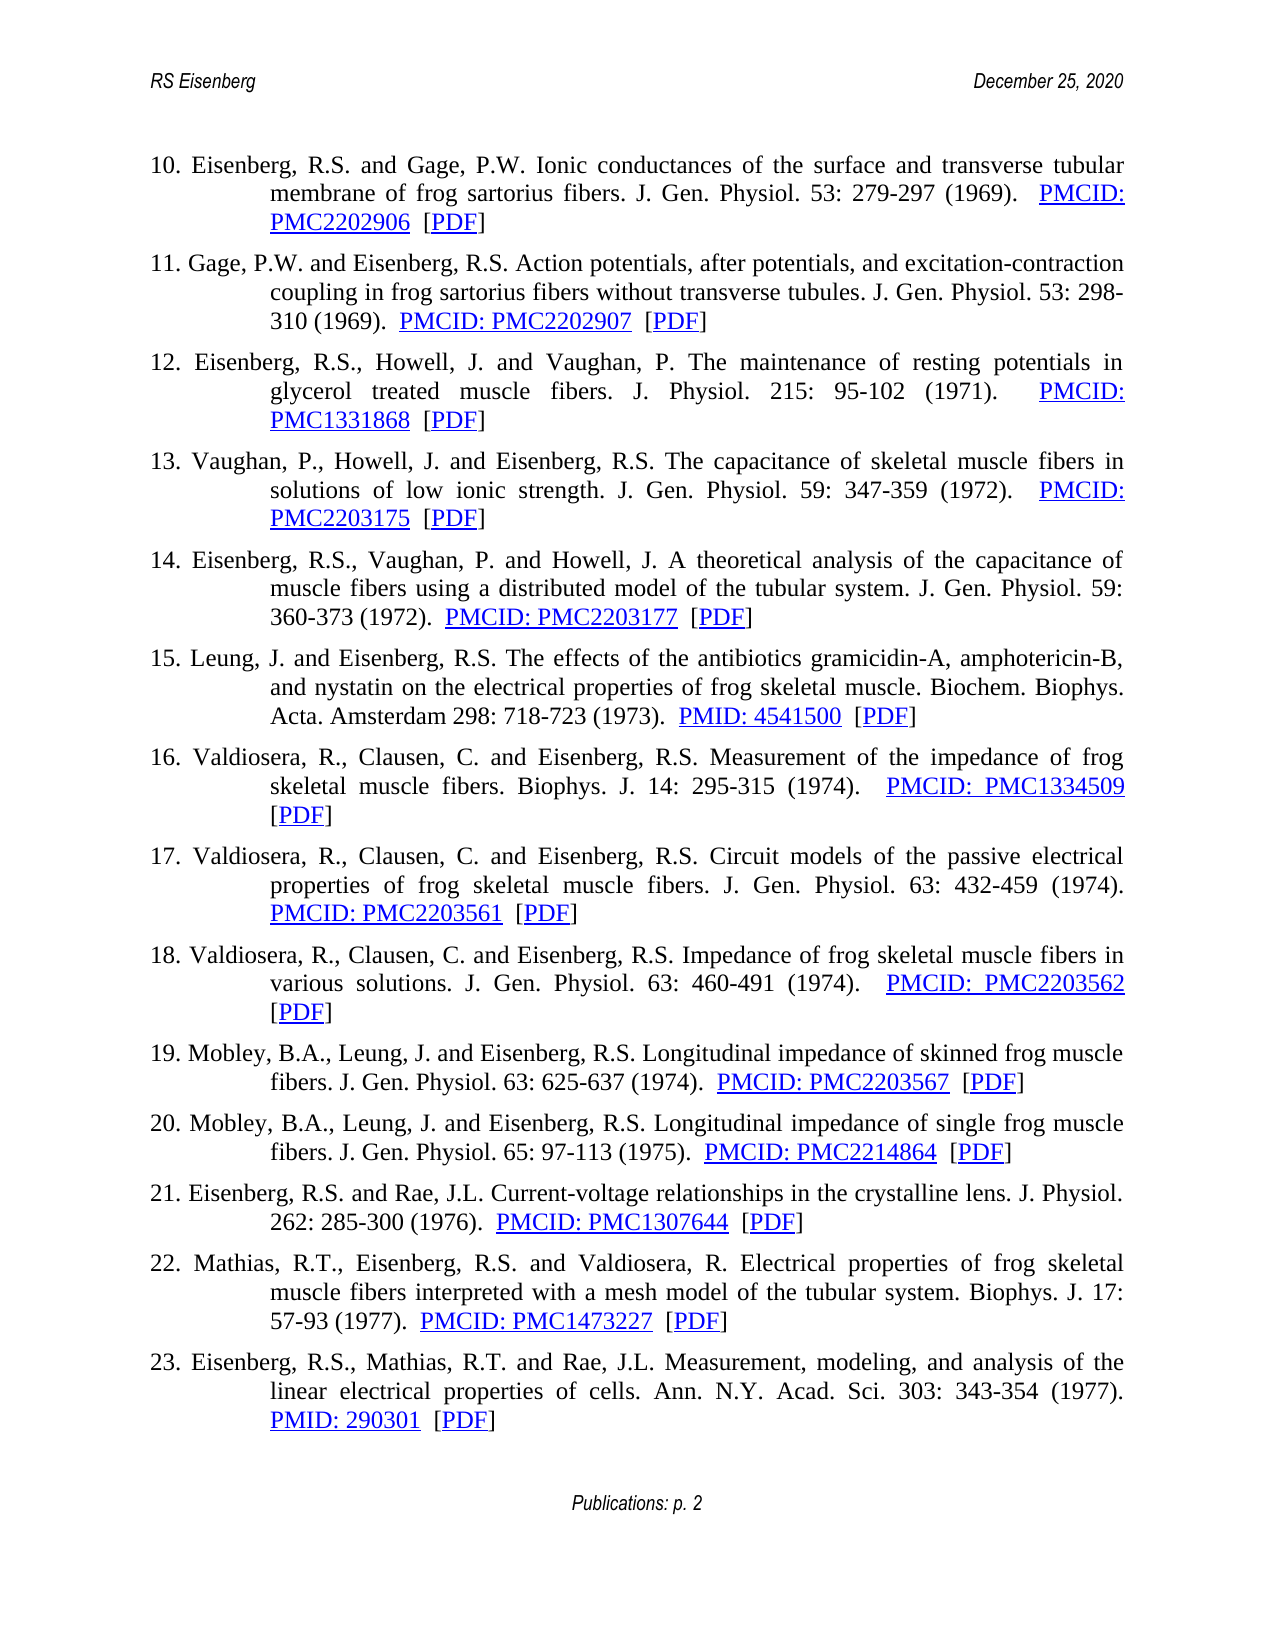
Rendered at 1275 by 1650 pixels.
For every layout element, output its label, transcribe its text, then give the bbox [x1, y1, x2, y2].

text 21. Eisenberg, R.S. and Rae, J.L. Current-voltage relationships in the crystalline lens. J. Physiol. 262: 285-300 (1976). PMCID: PMC1307644 [PDF] [150, 1178, 1125, 1236]
text 20. Mobley, B.A., Leung, J. and Eisenberg, R.S. Longitudinal impedance of single frog muscle fibers. J. Gen. Physiol. 65: 97-113 (1975). PMCID: PMC2214864 [PDF] [150, 1108, 1125, 1166]
text 13. Vaughan, P., Howell, J. and Eisenberg, R.S. The capacitance of skeletal muscle fibers in solutions of low ionic strength. J. Gen. Physiol. 59: 347-359 (1972). PMCID: PMC2203175 [PDF] [150, 446, 1125, 532]
text 16. Valdiosera, R., Clausen, C. and Eisenberg, R.S. Measurement of the impedance of frog skeletal muscle fibers. Biophys. J. 14: 295-315 (1974). PMCID: PMC1334509 [PDF] [150, 742, 1125, 828]
text 11. Gage, P.W. and Eisenberg, R.S. Action potentials, after potentials, and excitation-contraction coupling in frog sartorius fibers without transverse tubules. J. Gen. Physiol. 53: 298-310 (1969). PMCID: PMC2202907 [PDF] [150, 248, 1125, 335]
text 22. Mathias, R.T., Eisenberg, R.S. and Valdiosera, R. Electrical properties of frog skeletal muscle fibers interpreted with a mesh model of the tubular system. Biophys. J. 17: 57-93 (1977). PMCID: PMC1473227 [PDF] [150, 1248, 1125, 1335]
text 10. Eisenberg, R.S. and Gage, P.W. Ionic conductances of the surface and transverse tubular membrane of frog sartorius fibers. J. Gen. Physiol. 53: 279-297 (1969). PMCID: PMC2202906 [PDF] [150, 150, 1125, 236]
text 15. Leung, J. and Eisenberg, R.S. The effects of the antibiotics gramicidin-A, amphotericin-B, and nystatin on the electrical properties of frog skeletal muscle. Biochem. Biophys. Acta. Amsterdam 298: 718-723 (1973). PMID: 4541500 [PDF] [150, 643, 1125, 730]
text 23. Eisenberg, R.S., Mathias, R.T. and Rae, J.L. Measurement, modeling, and analysis of the linear electrical properties of cells. Ann. N.Y. Acad. Sci. 303: 343-354 (1977). PMID: 290301 [PDF] [150, 1347, 1125, 1433]
text 17. Valdiosera, R., Clausen, C. and Eisenberg, R.S. Circuit models of the passive electrical properties of frog skeletal muscle fibers. J. Gen. Physiol. 63: 432-459 (1974). PMCID: PMC2203561 [PDF] [150, 841, 1125, 927]
text 19. Mobley, B.A., Leung, J. and Eisenberg, R.S. Longitudinal impedance of skinned frog muscle fibers. J. Gen. Physiol. 63: 625-637 (1974). PMCID: PMC2203567 [PDF] [150, 1038, 1125, 1096]
text 14. Eisenberg, R.S., Vaughan, P. and Howell, J. A theoretical analysis of the capacitance of muscle fibers using a distributed model of the tubular system. J. Gen. Physiol. 59: 360-373 (1972). PMCID: PMC2203177 [PDF] [150, 545, 1125, 631]
text 18. Valdiosera, R., Clausen, C. and Eisenberg, R.S. Impedance of frog skeletal muscle fibers in various solutions. J. Gen. Physiol. 63: 460-491 (1974). PMCID: PMC2203562 [PDF] [150, 940, 1125, 1026]
text 12. Eisenberg, R.S., Howell, J. and Vaughan, P. The maintenance of resting potentials in glycerol treated muscle fibers. J. Physiol. 215: 95-102 (1971). PMCID: PMC1331868 [PDF] [150, 347, 1125, 433]
